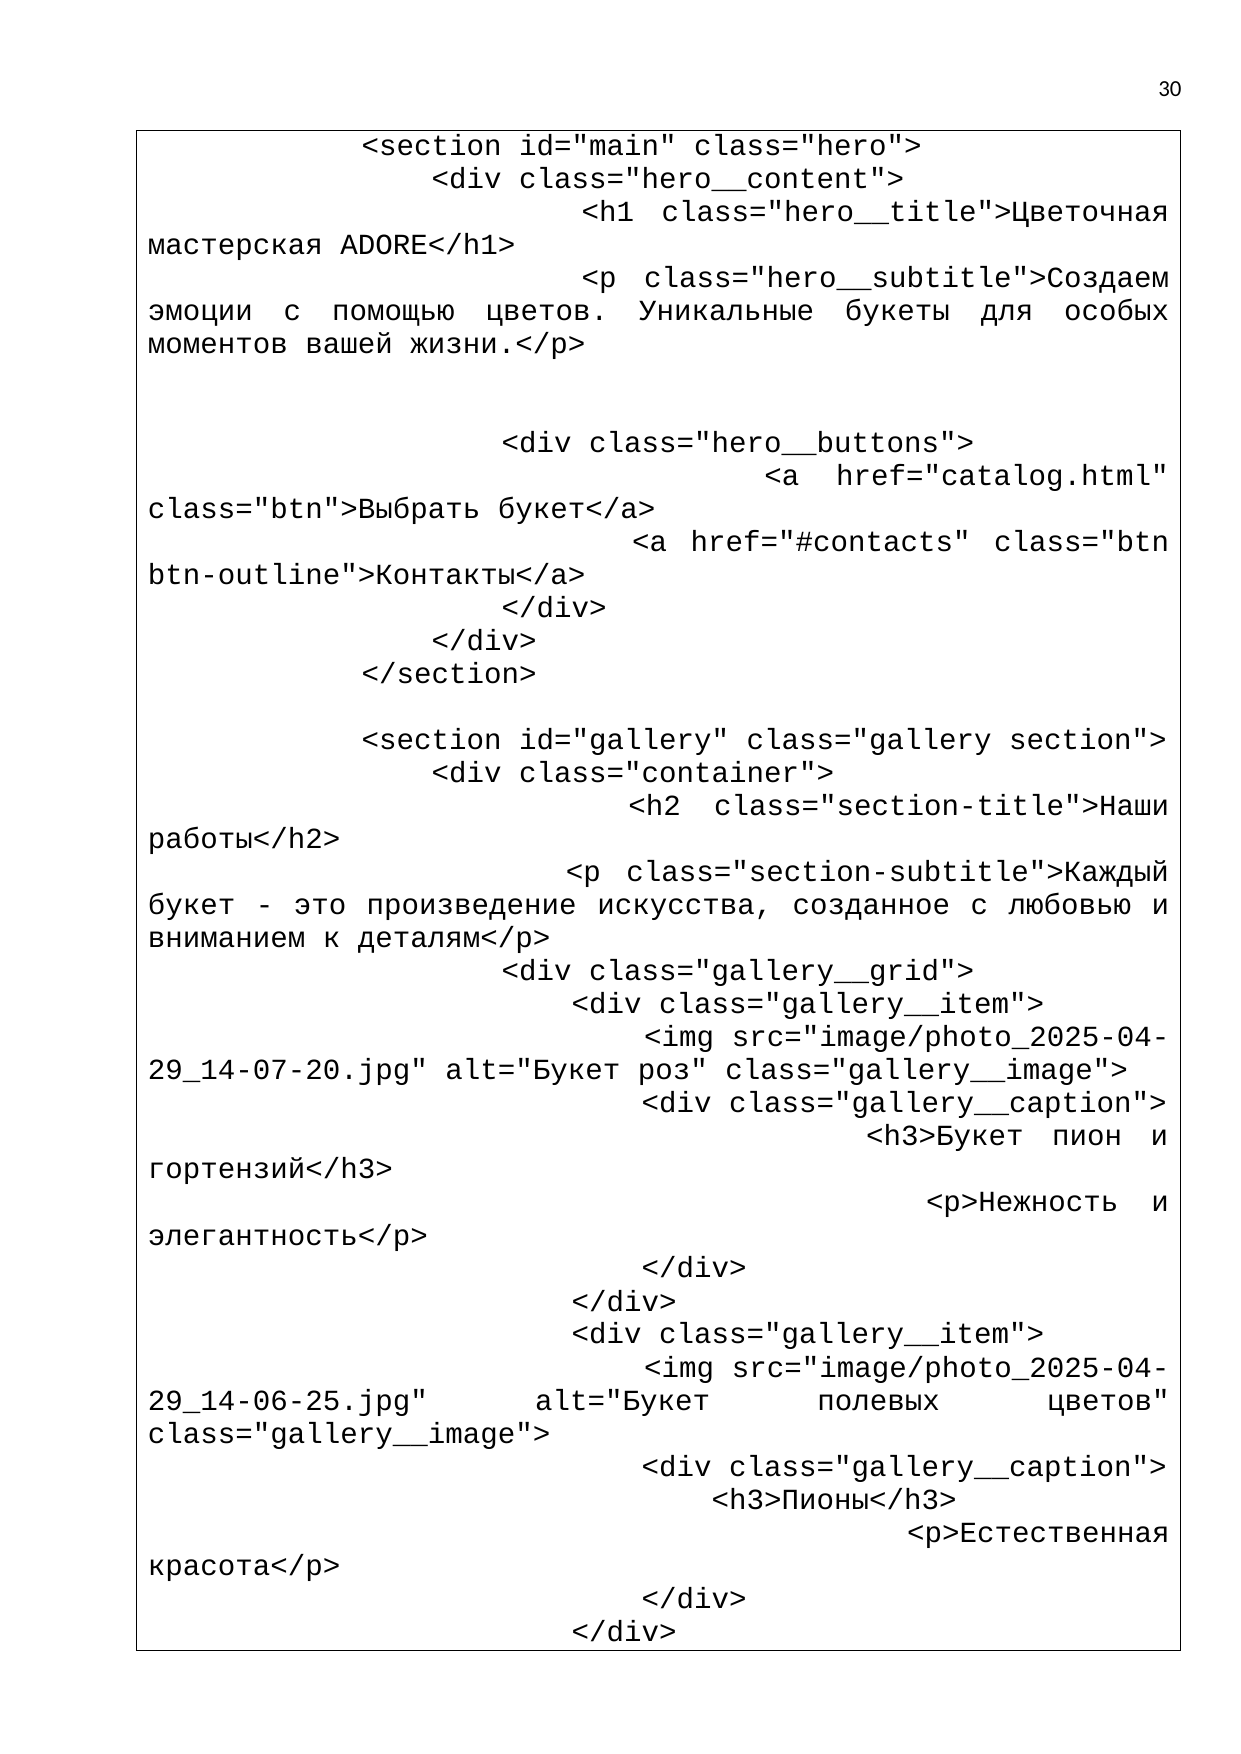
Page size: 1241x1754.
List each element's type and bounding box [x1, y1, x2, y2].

table_header [137, 131, 1180, 1650]
